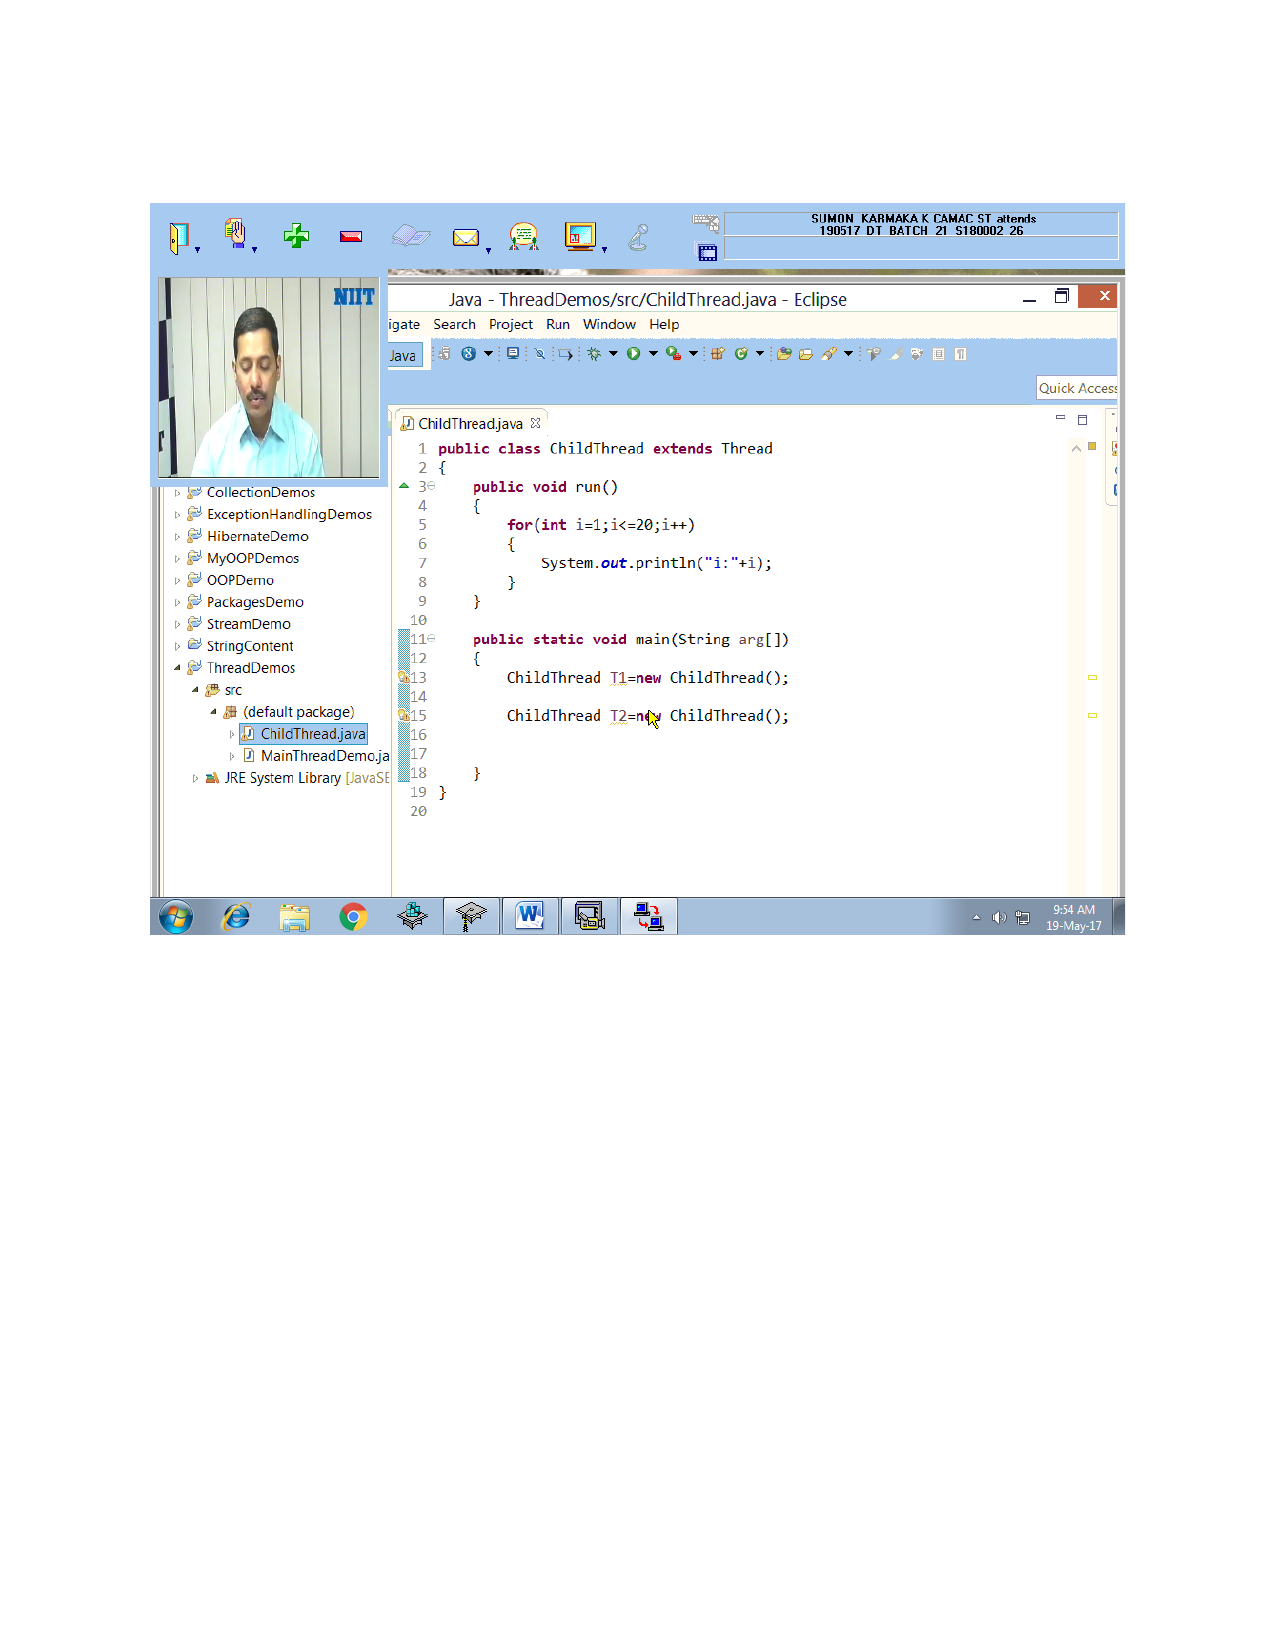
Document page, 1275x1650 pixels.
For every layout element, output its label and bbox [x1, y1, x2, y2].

picture [150, 203, 1125, 935]
